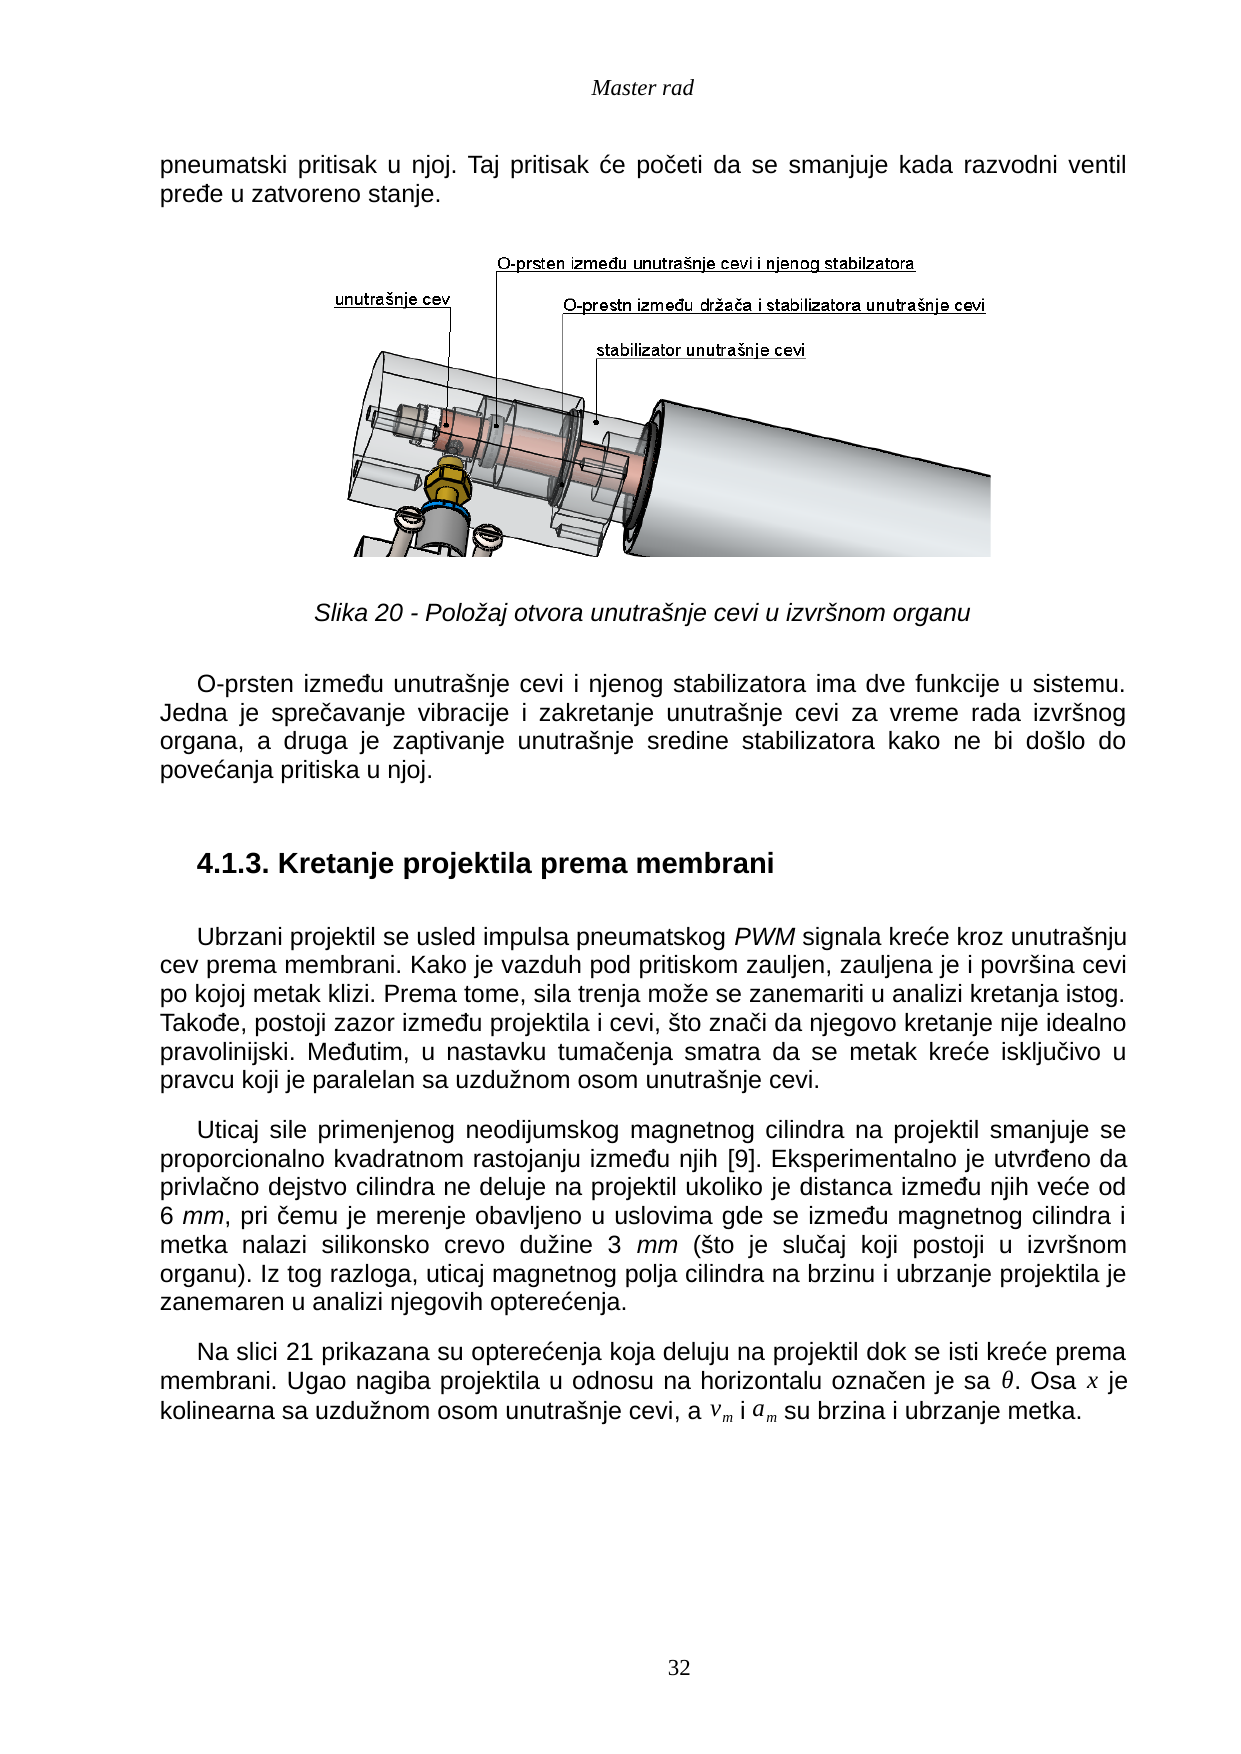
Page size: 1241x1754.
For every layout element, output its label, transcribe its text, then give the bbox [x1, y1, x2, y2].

text Uticaj sile primenjenog neodijumskog magnetnog cilindra na projektil smanjuje se proporcionalno kvadratnom rastojanju između njih [9]. Eksperimentalno je utvrđeno da privlačno dejstvo cilindra ne deluje na projektil ukoliko je distanca između njih veće od 6 mm, pri čemu je merenje obavljeno u uslovima gde se između magnetnog cilindra i metka nalazi silikonsko crevo dužine 3 mm (što je slučaj koji postoji u izvršnom organu). Iz tog razloga, uticaj magnetnog polja cilindra na brzinu i ubrzanje projektila je zanemaren u analizi njegovih opterećenja. [159, 1115, 1128, 1316]
text Na slici 21 prikazana su opterećenja koja deluju na projektil dok se isti kreće prema membrani. Ugao nagiba projektila u odnosu na horizontalu označen je sa . Osa je kolinearna sa uzdužnom osom unutrašnje cevi, a i su brzina i ubrzanje metka. [159, 1337, 1128, 1426]
text Ubrzani projektil se usled impulsa pneumatskog PWM signala kreće kroz unutrašnju cev prema membrani. Kako je vazduh pod pritiskom zauljen, zauljena je i površina cevi po kojoj metak klizi. Prema tome, sila trenja može se zanemariti u analizi kretanja istog. Takođe, postoji zazor između projektila i cevi, što znači da njegovo kretanje nije idealno pravolinijski. Međutim, u nastavku tumačenja smatra da se metak kreće isključivo u pravcu koji je paralelan sa uzdužnom osom unutrašnje cevi. [159, 921, 1128, 1094]
picture [333, 249, 991, 557]
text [159, 150, 1128, 207]
text Slika 20 - Položaj otvora unutrašnje cevi u izvršnom organu [89, 598, 1199, 627]
text O-prsten između unutrašnje cevi i njenog stabilizatora ima dve funkcije u sistemu. Jedna je sprečavanje vibracije i zakretanje unutrašnje cevi za vreme rada izvršnog organa, a druga je zaptivanje unutrašnje sredine stabilizatora kako ne bi došlo do povećanja pritiska u njoj. [159, 669, 1128, 784]
subtitle Kretanje projektila prema membrani [159, 846, 1128, 880]
